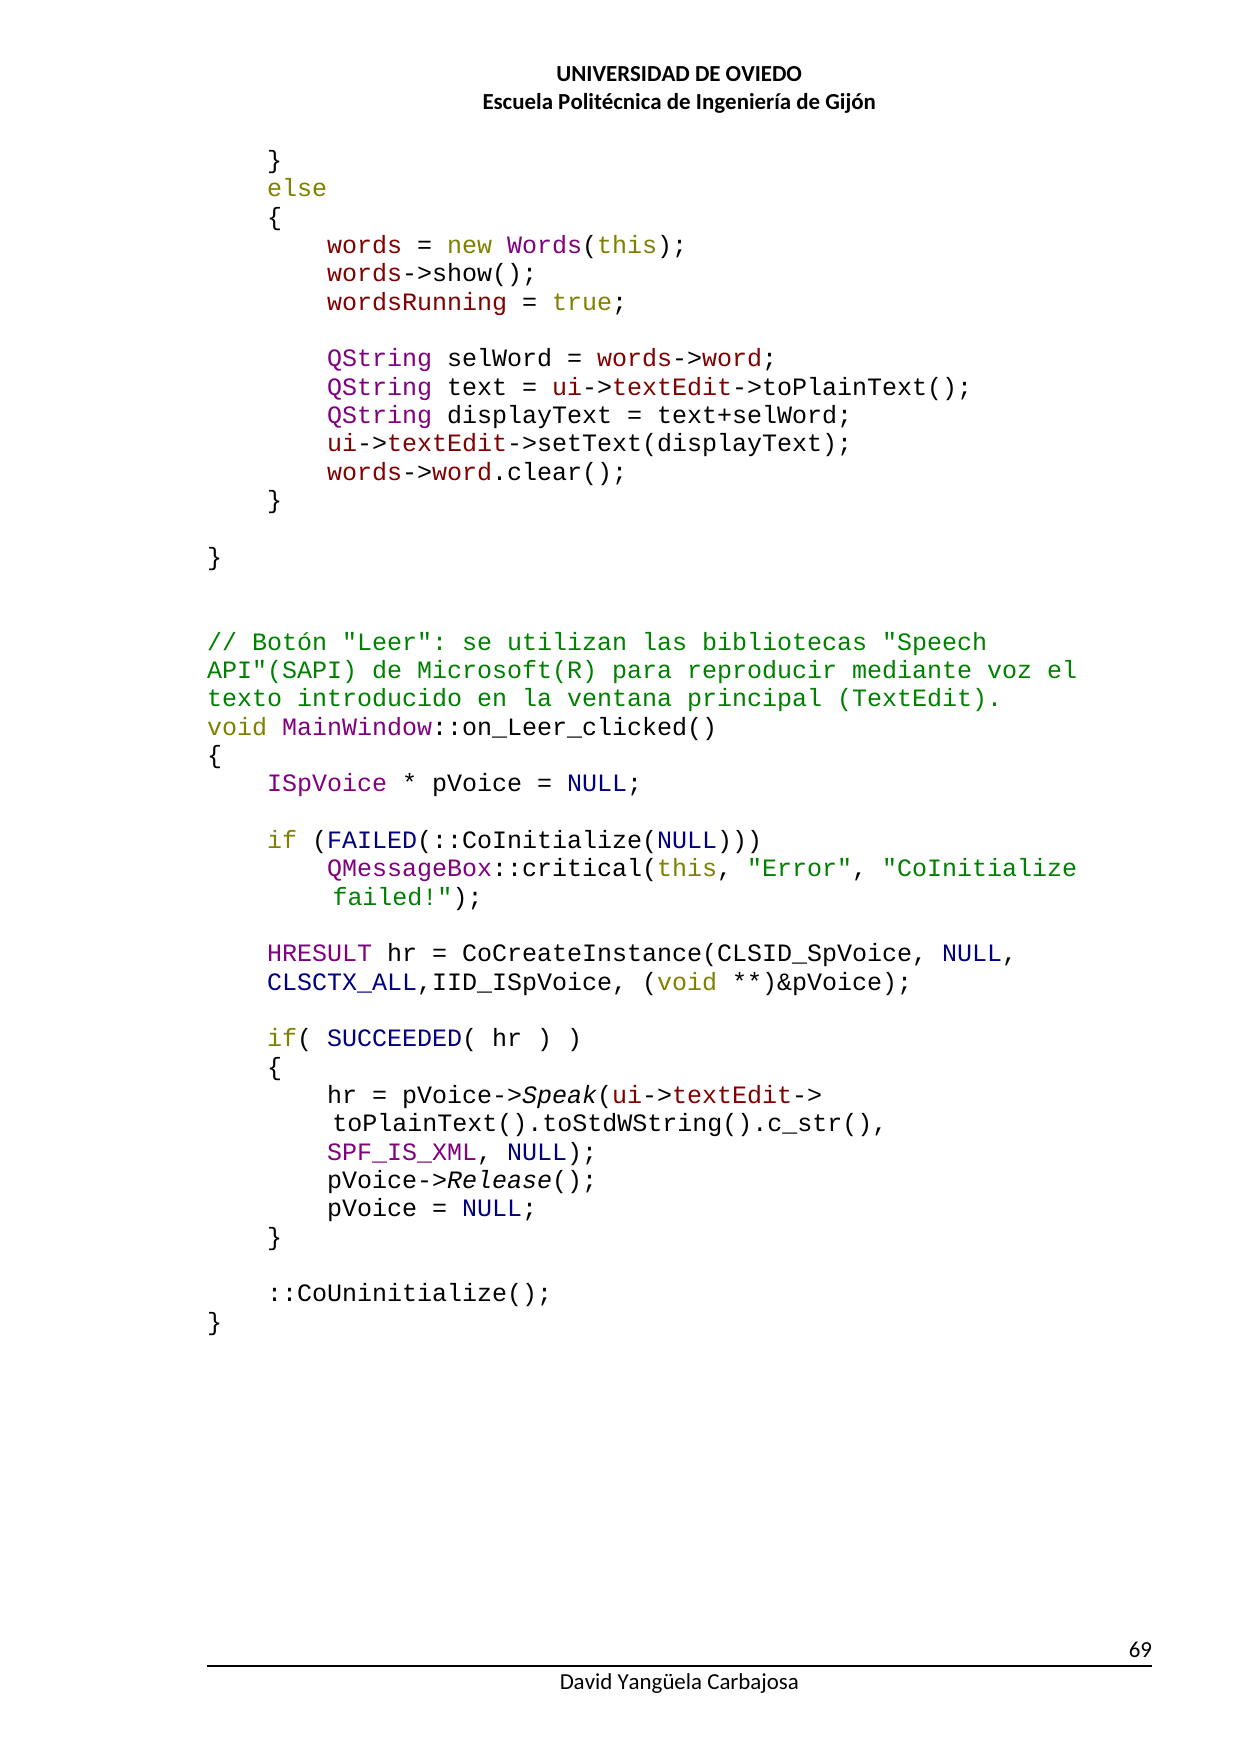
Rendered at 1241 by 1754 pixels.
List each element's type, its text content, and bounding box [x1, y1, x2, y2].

text toPlainText().toStdWString().c_str(), [207, 1111, 1152, 1139]
text CLSCTX_ALL,IID_ISpVoice, (void **)&pVoice); [207, 969, 1152, 998]
text // Botón "Leer": se utilizan las bibliotecas "Speech API"(SAPI) de Microsoft(R) para reproducir mediante voz el texto introducido en la ventana principal (TextEdit). [207, 629, 1152, 714]
text { [207, 743, 1152, 771]
text } [207, 1309, 1152, 1338]
text } [207, 148, 1152, 176]
text QString displayText = text+selWord; [207, 403, 1152, 431]
text failed!"); [207, 884, 1152, 913]
text ISpVoice * pVoice = NULL; [207, 771, 1152, 799]
text pVoice = NULL; [207, 1196, 1152, 1224]
text } [207, 544, 1152, 573]
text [207, 374, 1152, 403]
text ::CoUninitialize(); [207, 1281, 1152, 1309]
text if (FAILED(::CoInitialize(NULL))) [207, 828, 1152, 856]
text words = new Words(this); [207, 233, 1152, 261]
text { [207, 204, 1152, 233]
text SPF_IS_XML, NULL); [207, 1139, 1152, 1168]
text { [207, 1054, 1152, 1083]
text if( SUCCEEDED( hr ) ) [207, 1026, 1152, 1054]
text } [207, 488, 1152, 516]
text ui->textEdit->setText(displayText); [207, 431, 1152, 459]
text HRESULT hr = CoCreateInstance(CLSID_SpVoice, NULL, [207, 941, 1152, 969]
text QMessageBox::critical(this, "Error", "CoInitialize [207, 856, 1152, 884]
text void MainWindow::on_Leer_clicked() [207, 714, 1152, 743]
text words->show(); [207, 261, 1152, 289]
text QString selWord = words->word; [207, 346, 1152, 374]
text wordsRunning = true; [207, 289, 1152, 318]
text else [207, 176, 1152, 204]
text } [207, 1224, 1152, 1253]
text hr = pVoice->Speak(ui->textEdit-> [207, 1083, 1152, 1111]
text pVoice->Release(); [207, 1168, 1152, 1196]
text words->word.clear(); [207, 459, 1152, 488]
